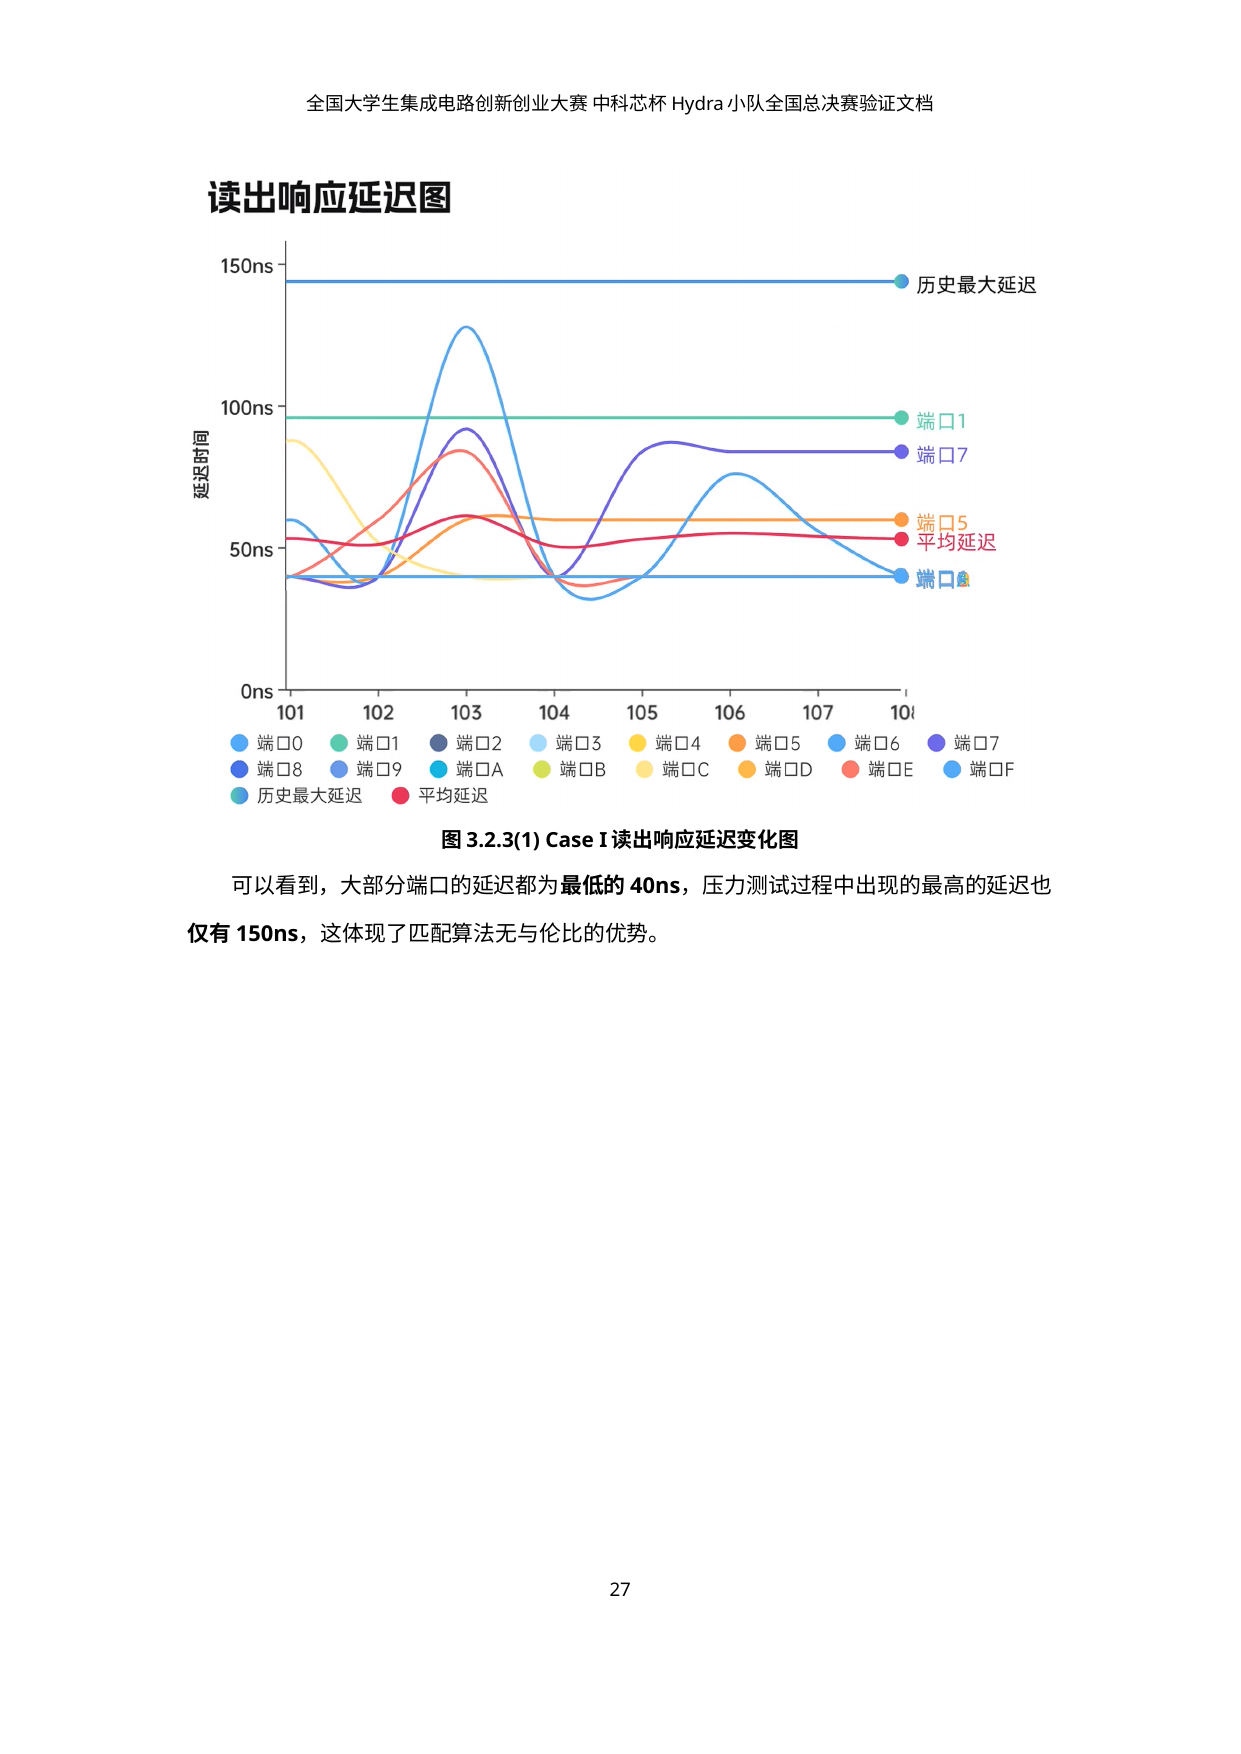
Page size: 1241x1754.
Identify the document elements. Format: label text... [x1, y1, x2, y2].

picture [187, 164, 1053, 809]
text 可以看到，大部分端口的延迟都为最低的40ns，压力测试过程中出现的最高的延迟也仅有150ns，这体现了匹配算法无与伦比的优势。 [187, 868, 1053, 948]
text 图3.2.3(1) Case I读出响应延迟变化图 [187, 823, 1053, 853]
